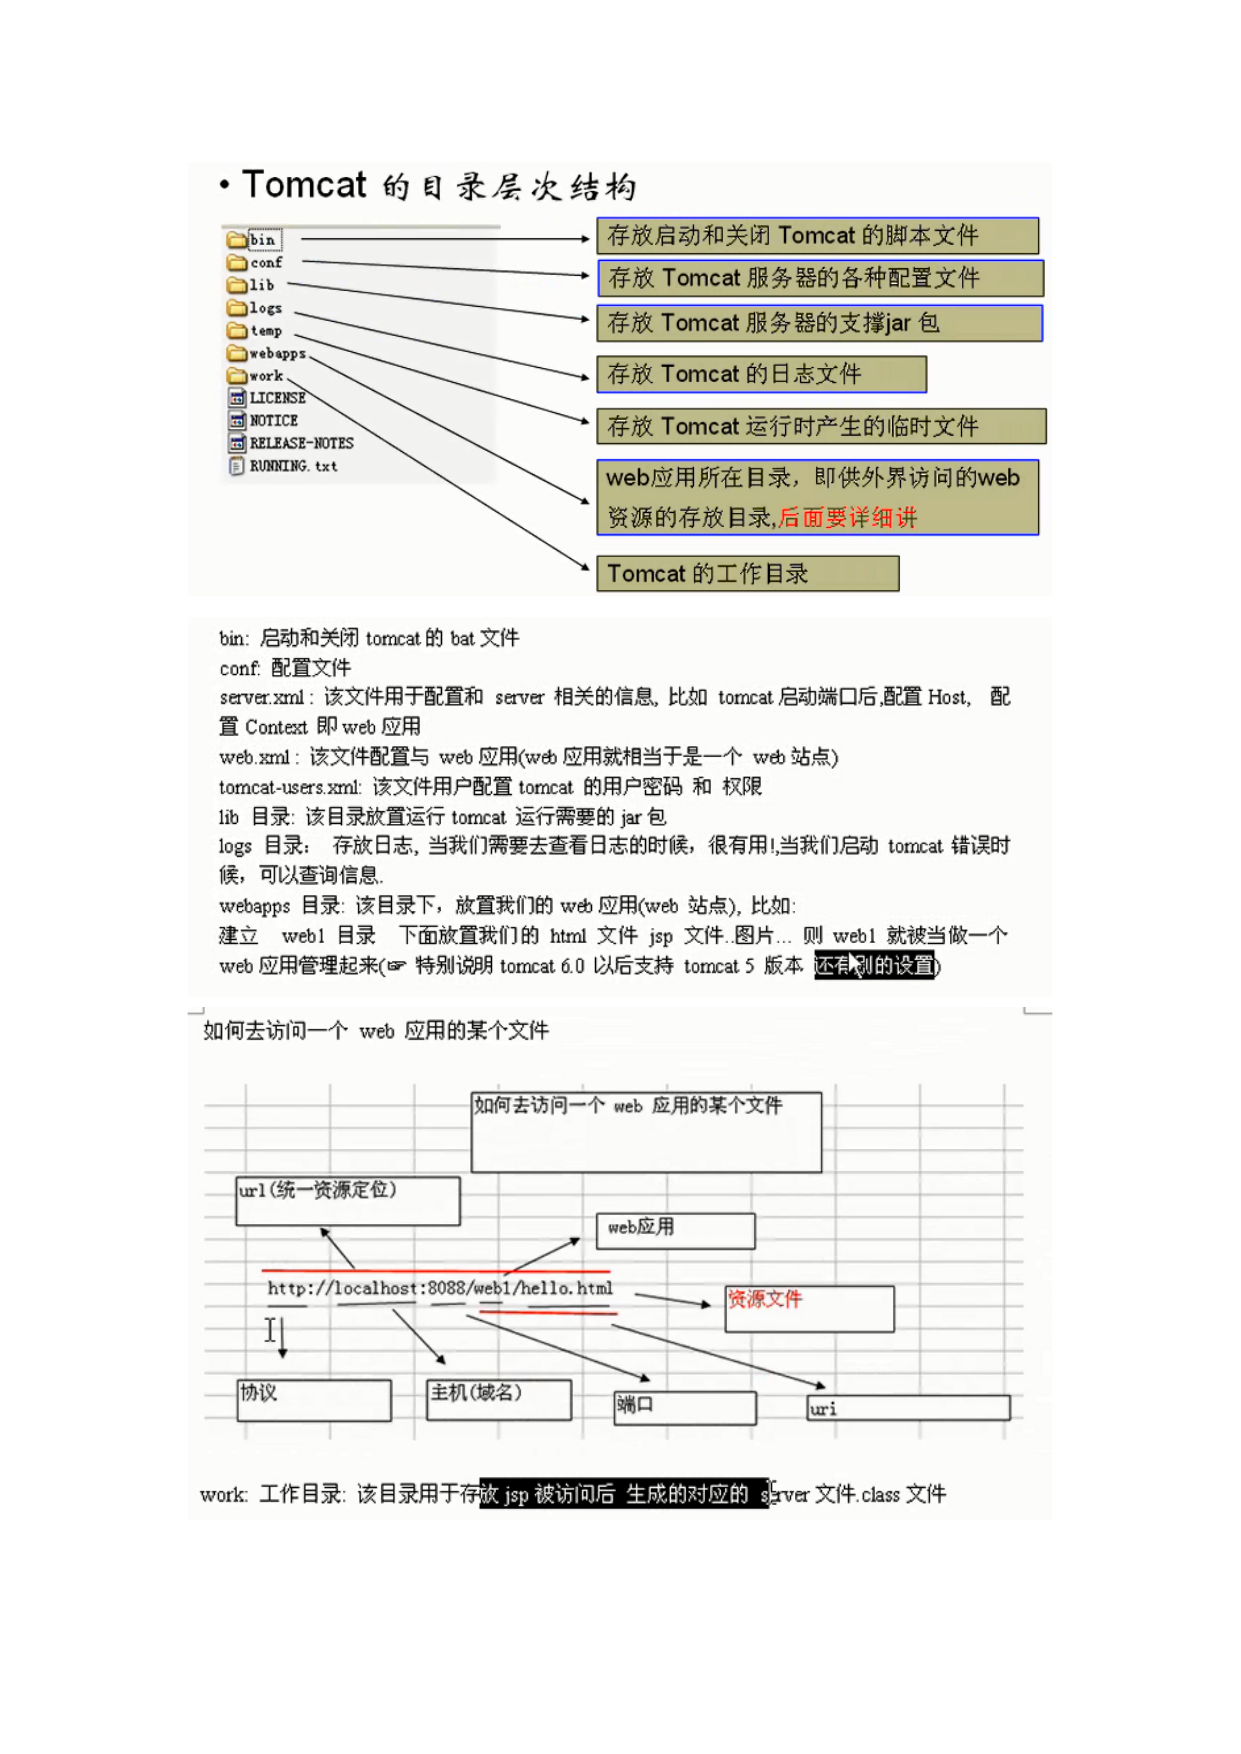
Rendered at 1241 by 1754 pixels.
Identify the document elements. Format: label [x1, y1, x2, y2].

picture [187, 617, 1053, 997]
picture [187, 162, 1053, 596]
picture [187, 1007, 1053, 1520]
